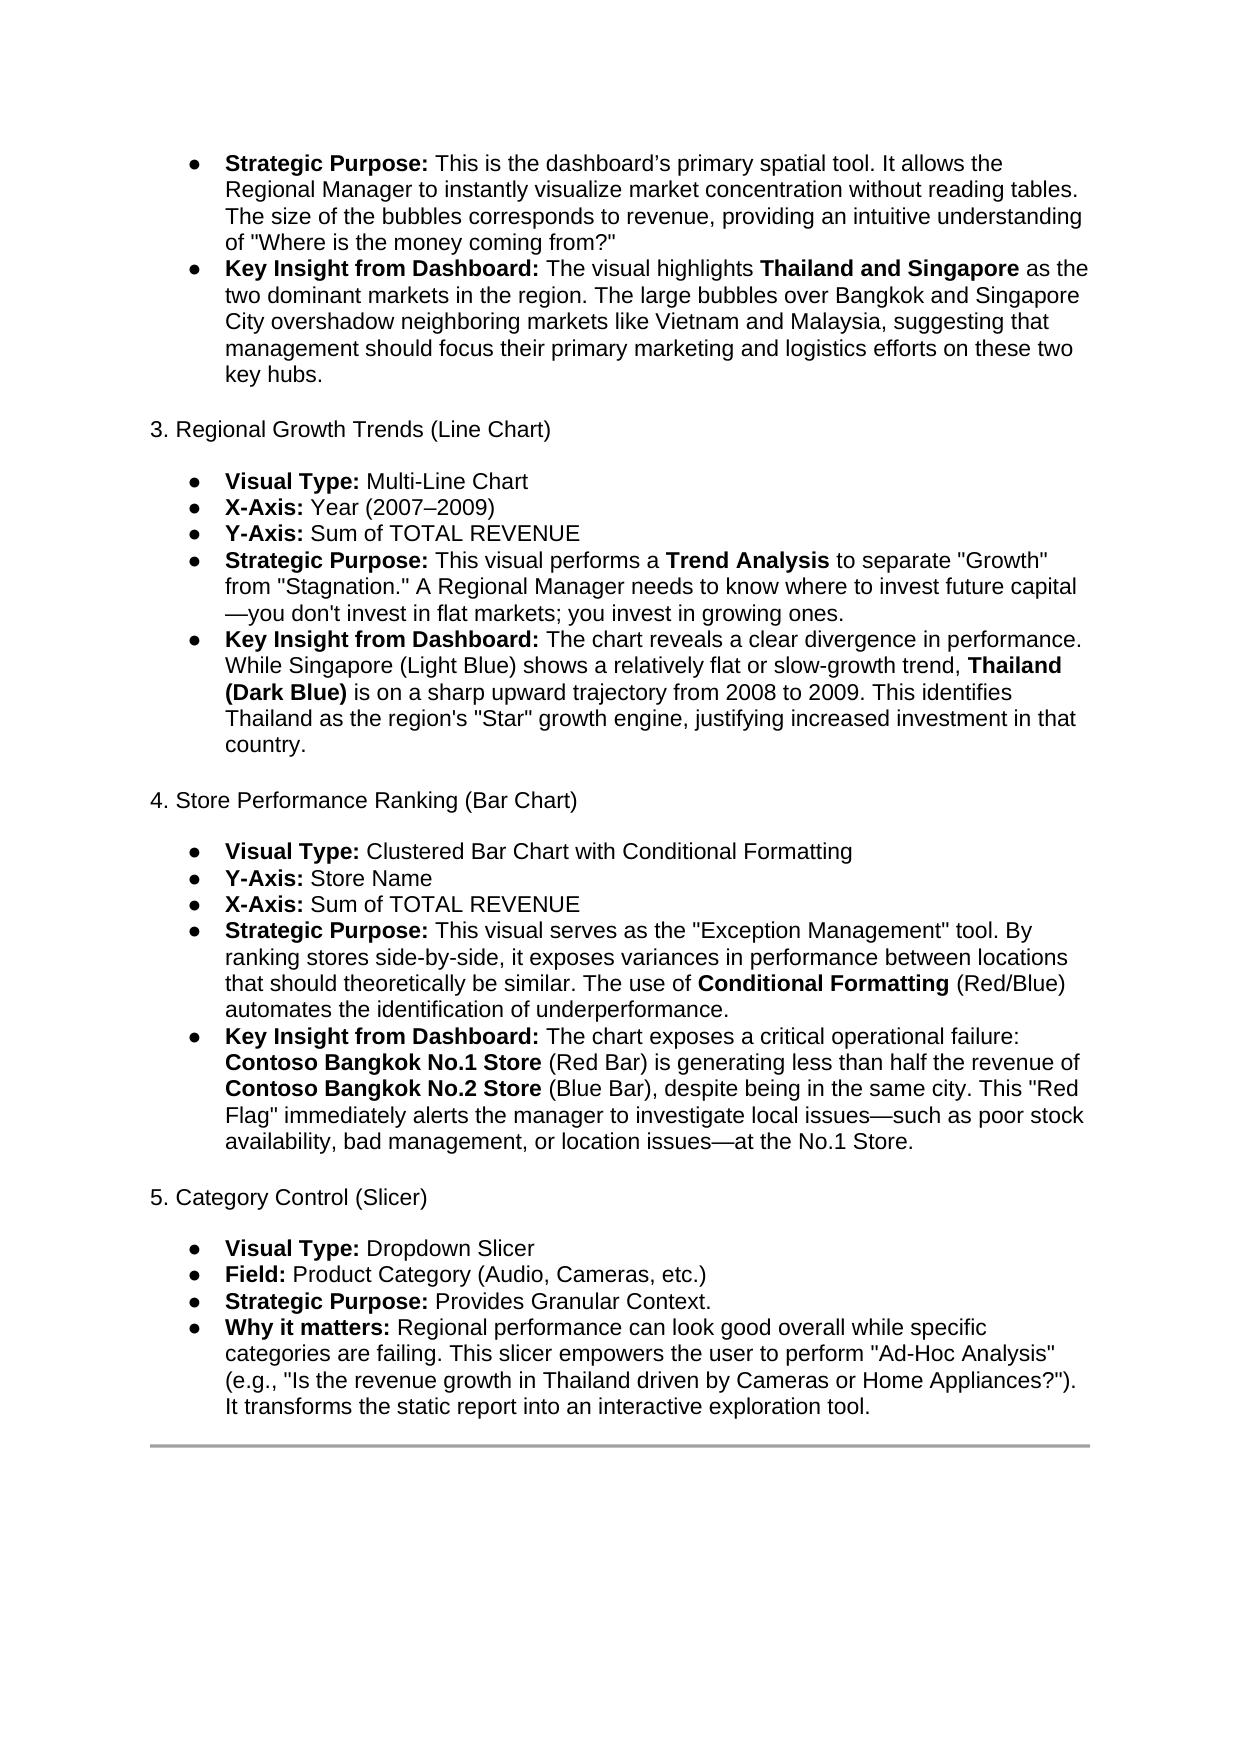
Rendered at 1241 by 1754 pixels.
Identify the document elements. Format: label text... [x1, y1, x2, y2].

list X-Axis: Year (2007–2009) [187, 494, 1090, 520]
list Visual Type: Clustered Bar Chart with Conditional Formatting [187, 838, 1090, 864]
list Key Insight from Dashboard: The visual highlights Thailand and Singapore as the two dominant markets in the region. The large bubbles over Bangkok and Singapore City overshadow neighboring markets like Vietnam and Malaysia, suggesting that management should focus their primary marketing and logistics efforts on these two key hubs. [187, 255, 1090, 387]
list Y-Axis: Store Name [187, 864, 1090, 891]
list Why it matters: Regional performance can look good overall while specific categories are failing. This slicer empowers the user to perform "Ad-Hoc Analysis" (e.g., "Is the revenue growth in Thailand driven by Cameras or Home Appliances?"). It transforms the static report into an interactive exploration tool. [187, 1314, 1090, 1419]
list Strategic Purpose: Provides Granular Context. [187, 1288, 1090, 1314]
list Field: Product Category (Audio, Cameras, etc.) [187, 1261, 1090, 1288]
list Y-Axis: Sum of TOTAL REVENUE [187, 520, 1090, 547]
text 5. Category Control (Slicer) [150, 1183, 1090, 1210]
list Strategic Purpose: This visual serves as the "Exception Management" tool. By ranking stores side-by-side, it exposes variances in performance between locations that should theoretically be similar. The use of Conditional Formatting (Red/Blue) automates the identification of underperformance. [187, 917, 1090, 1023]
text 4. Store Performance Ranking (Bar Chart) [150, 787, 1090, 813]
list Key Insight from Dashboard: The chart exposes a critical operational failure: Contoso Bangkok No.1 Store (Red Bar) is generating less than half the revenue of Contoso Bangkok No.2 Store (Blue Bar), despite being in the same city. This "Red Flag" immediately alerts the manager to investigate local issues—such as poor stock availability, bad management, or location issues—at the No.1 Store. [187, 1023, 1090, 1154]
text 3. Regional Growth Trends (Line Chart) [150, 416, 1090, 443]
list Key Insight from Dashboard: The chart reveals a clear divergence in performance. While Singapore (Light Blue) shows a relatively flat or slow-growth trend, Thailand (Dark Blue) is on a sharp upward trajectory from 2008 to 2009. This identifies Thailand as the region's "Star" growth engine, justifying increased investment in that country. [187, 626, 1090, 758]
list Strategic Purpose: This is the dashboard’s primary spatial tool. It allows the Regional Manager to instantly visualize market concentration without reading tables. The size of the bubbles corresponds to revenue, providing an intuitive understanding of "Where is the money coming from?" [187, 150, 1090, 255]
list Visual Type: Multi-Line Chart [187, 468, 1090, 494]
list Visual Type: Dropdown Slicer [187, 1235, 1090, 1261]
list Strategic Purpose: This visual performs a Trend Analysis to separate "Growth" from "Stagnation." A Regional Manager needs to know where to invest future capital—you don't invest in flat markets; you invest in growing ones. [187, 547, 1090, 626]
list X-Axis: Sum of TOTAL REVENUE [187, 891, 1090, 917]
